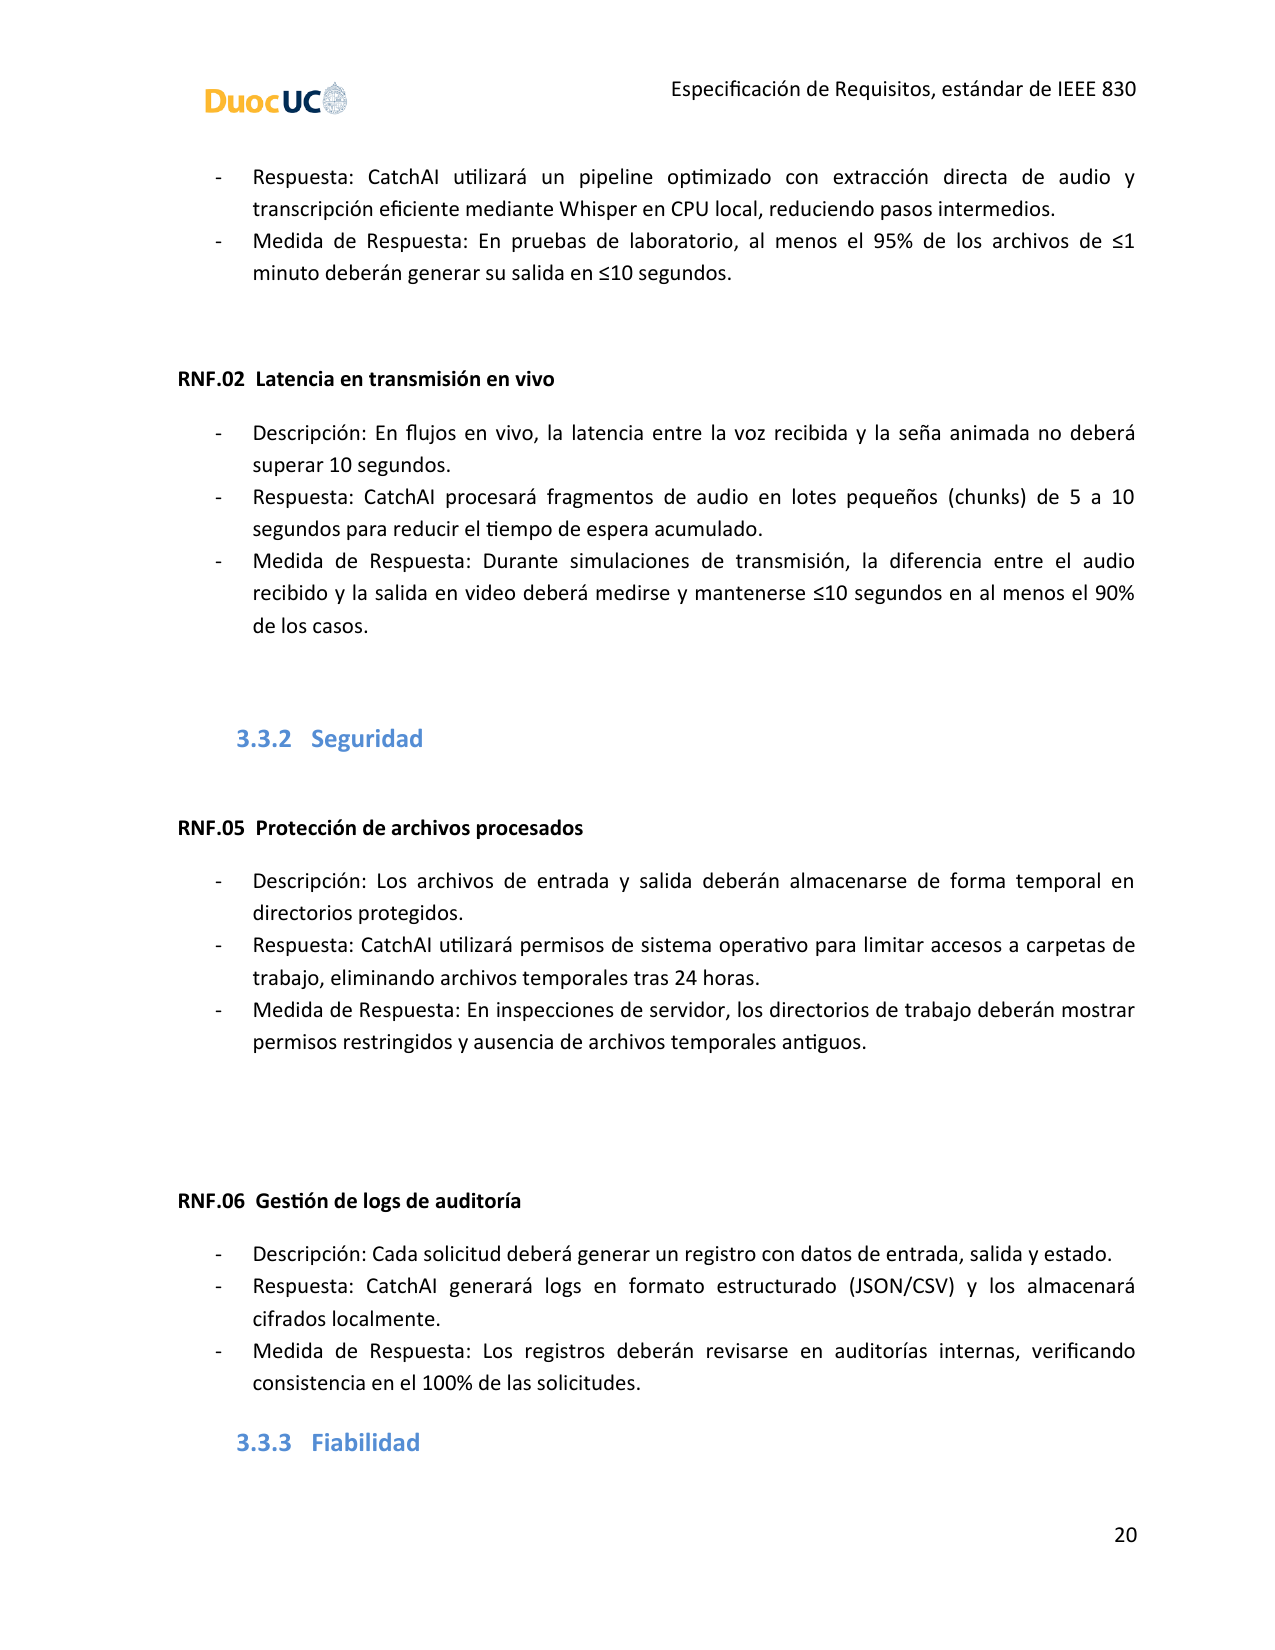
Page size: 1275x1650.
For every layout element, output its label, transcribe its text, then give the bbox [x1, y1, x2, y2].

picture [198, 78, 352, 117]
list Medida de Respuesta: En pruebas de laboratorio, al menos el 95% de los archivos de ≤1 minuto deberán generar su salida en ≤10 segundos. [215, 226, 1137, 287]
list Descripción: Los archivos de entrada y salida deberán almacenarse de forma temporal en directorios protegidos. [215, 866, 1137, 926]
list Descripción: Cada solicitud deberá generar un registro con datos de entrada, salida y estado. [215, 1239, 1137, 1267]
list Respuesta: CatchAI procesará fragmentos de audio en lotes pequeños (chunks) de 5 a 10 segundos para reducir el tiempo de espera acumulado. [215, 482, 1137, 542]
list Respuesta: CatchAI generará logs en formato estructurado (JSON/CSV) y los almacenará cifrados localmente. [215, 1271, 1137, 1332]
list Medida de Respuesta: Los registros deberán revisarse en auditorías internas, verificando consistencia en el 100% de las solicitudes. [215, 1336, 1137, 1396]
text RNF.02 Latencia en transmisión en vivo [177, 364, 1137, 393]
list Respuesta: CatchAI utilizará un pipeline optimizado con extracción directa de audio y transcripción eficiente mediante Whisper en CPU local, reduciendo pasos intermedios. [215, 162, 1137, 222]
text RNF.05 Protección de archivos procesados [177, 813, 1137, 841]
list Respuesta: CatchAI utilizará permisos de sistema operativo para limitar accesos a carpetas de trabajo, eliminando archivos temporales tras 24 horas. [215, 931, 1137, 991]
list Descripción: En flujos en vivo, la latencia entre la voz recibida y la seña animada no deberá superar 10 segundos. [215, 418, 1137, 478]
subtitle 3.3.2 Seguridad [236, 721, 1137, 754]
subtitle 3.3.3 Fiabilidad [236, 1425, 1137, 1458]
list Medida de Respuesta: Durante simulaciones de transmisión, la diferencia entre el audio recibido y la salida en video deberá medirse y mantenerse ≤10 segundos en al menos el 90% de los casos. [215, 546, 1137, 639]
text RNF.06 Gestión de logs de auditoría [177, 1186, 1137, 1214]
list Medida de Respuesta: En inspecciones de servidor, los directorios de trabajo deberán mostrar permisos restringidos y ausencia de archivos temporales antiguos. [215, 995, 1137, 1055]
